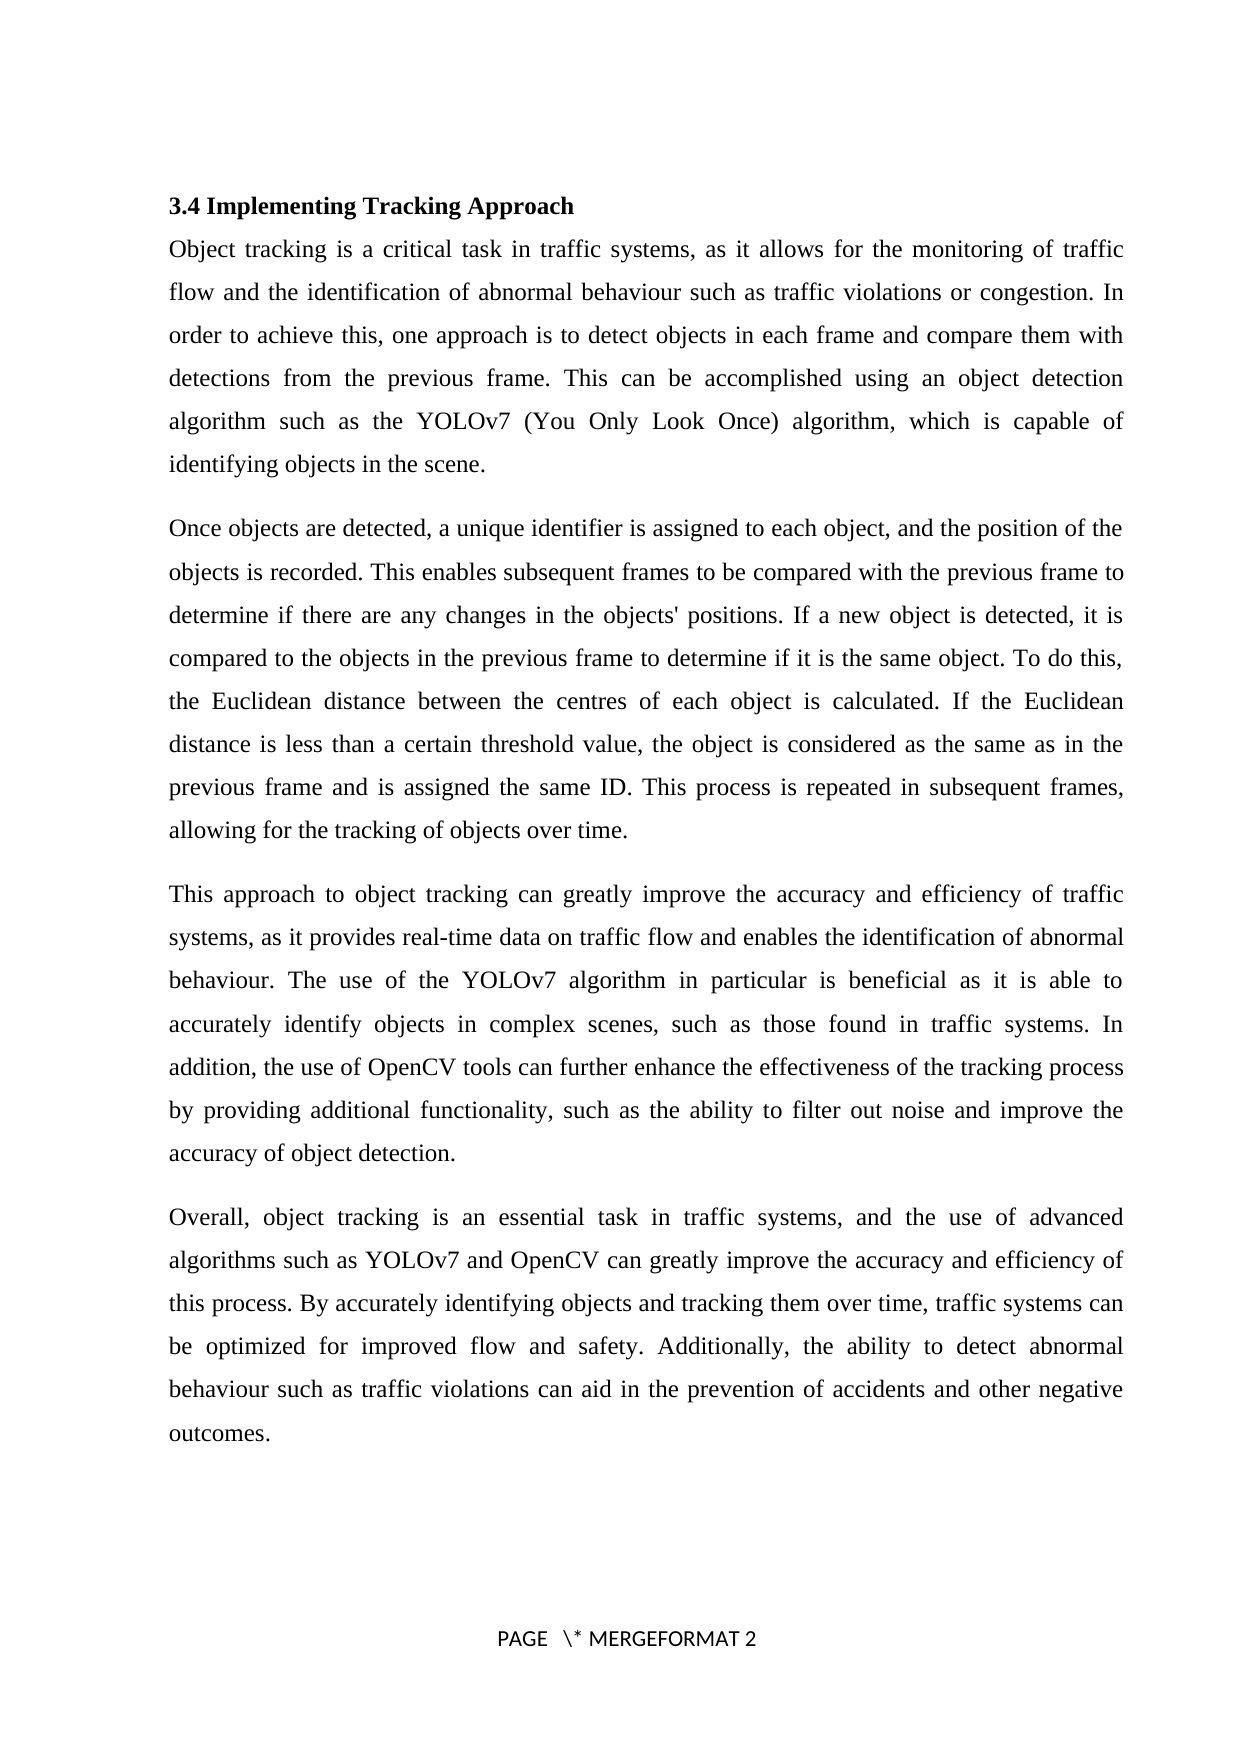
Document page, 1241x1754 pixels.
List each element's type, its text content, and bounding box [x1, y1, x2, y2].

text Once objects are detected, a unique identifier is assigned to each object, and the position of the objects is recorded. This enables subsequent frames to be compared with the previous frame to determine if there are any changes in the objects' positions. If a new object is detected, it is compared to the objects in the previous frame to determine if it is the same object. To do this, the Euclidean distance between the centres of each object is calculated. If the Euclidean distance is less than a certain threshold value, the object is considered as the same as in the previous frame and is assigned the same ID. This process is repeated in subsequent frames, allowing for the tracking of objects over time. [169, 513, 1125, 844]
text Object tracking is a critical task in traffic systems, as it allows for the monitoring of traffic flow and the identification of abnormal behaviour such as traffic violations or congestion. In order to achieve this, one approach is to detect objects in each frame and compare them with detections from the previous frame. This can be accomplished using an object detection algorithm such as the YOLOv7 (You Only Look Once) algorithm, which is capable of identifying objects in the scene. [169, 234, 1125, 478]
text This approach to object tracking can greatly improve the accuracy and efficiency of traffic systems, as it provides real-time data on traffic flow and enables the identification of abnormal behaviour. The use of the YOLOv7 algorithm in particular is beneficial as it is able to accurately identify objects in complex scenes, such as those found in traffic systems. In addition, the use of OpenCV tools can further enhance the effectiveness of the tracking process by providing additional functionality, such as the ability to filter out noise and improve the accuracy of object detection. [169, 879, 1125, 1167]
subtitle 3.4 Implementing Tracking Approach [169, 191, 1125, 219]
text Overall, object tracking is an essential task in traffic systems, and the use of advanced algorithms such as YOLOv7 and OpenCV can greatly improve the accuracy and efficiency of this process. By accurately identifying objects and tracking them over time, traffic systems can be optimized for improved flow and safety. Additionally, the ability to detect abnormal behaviour such as traffic violations can aid in the prevention of accidents and other negative outcomes. [169, 1202, 1125, 1446]
